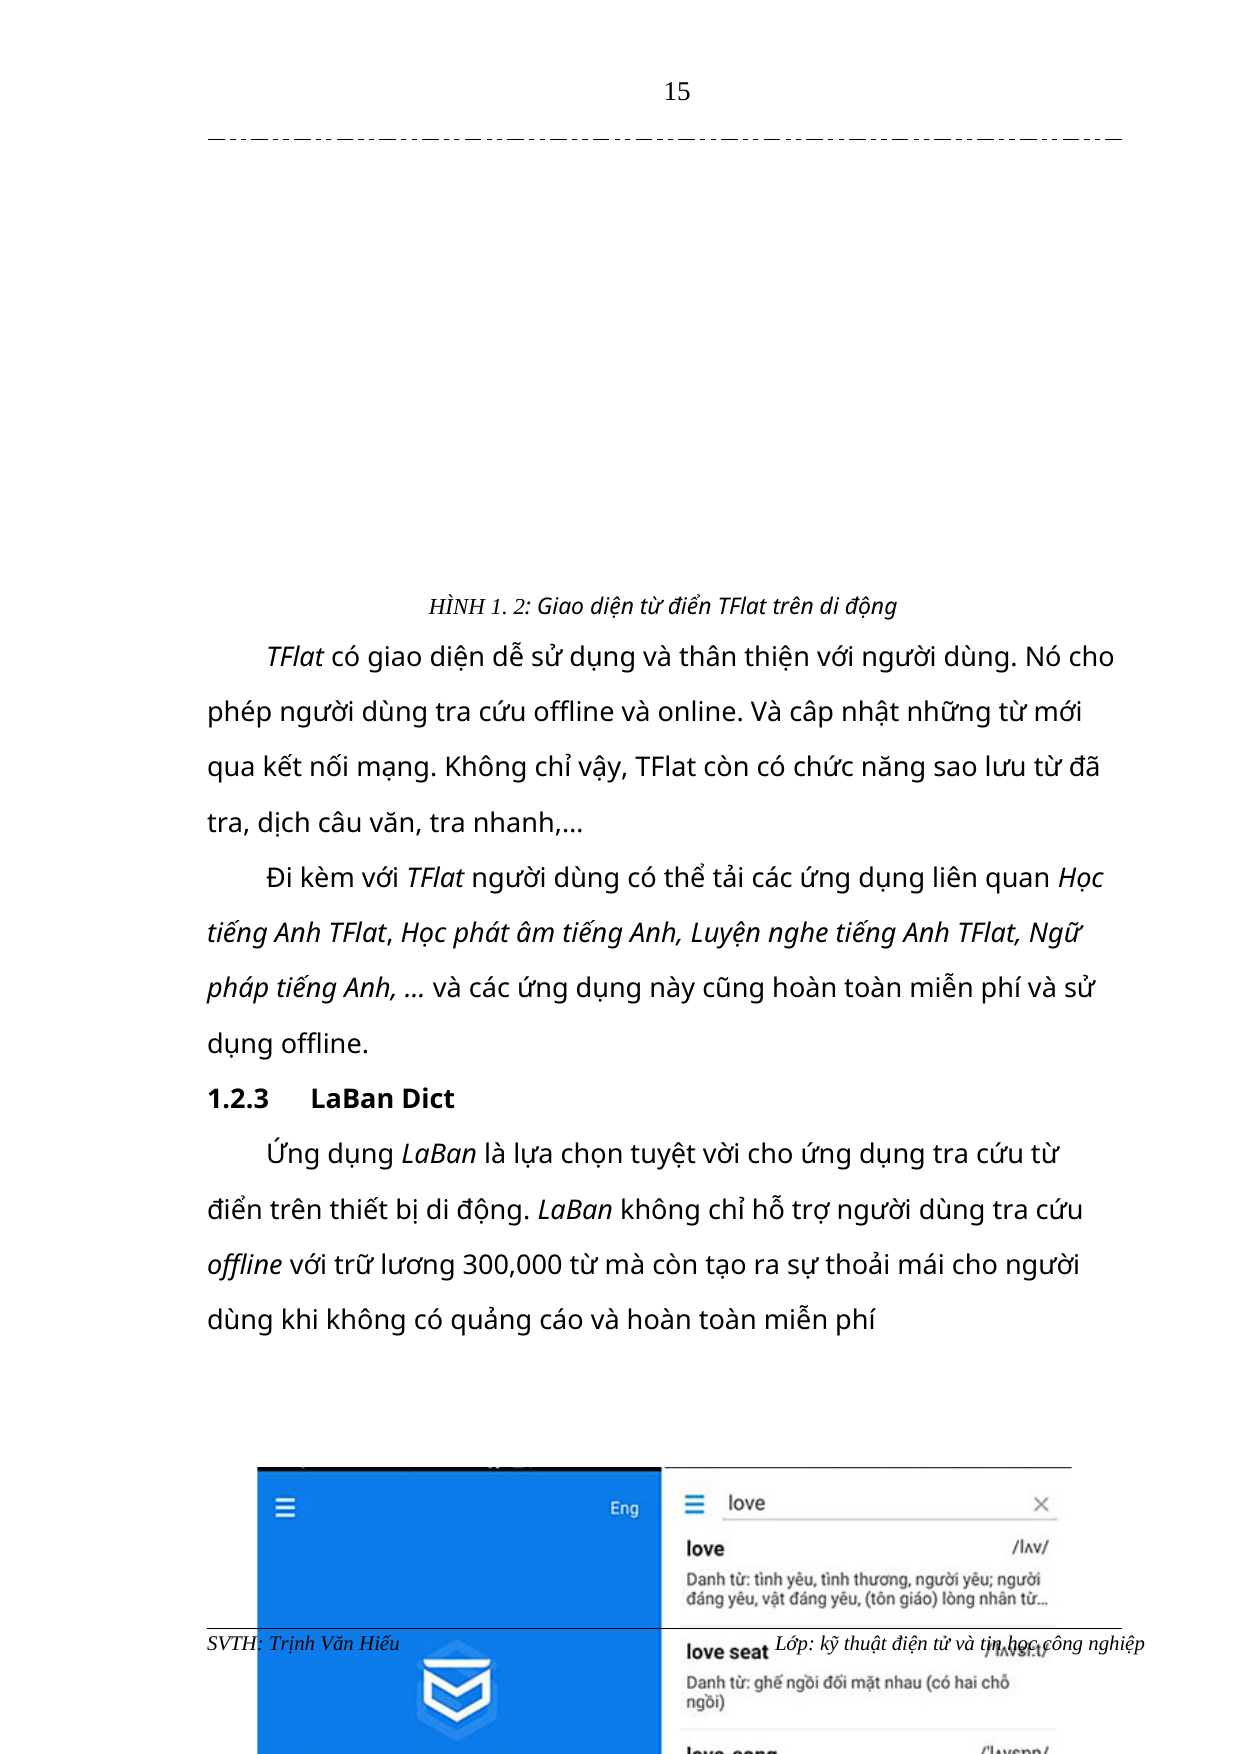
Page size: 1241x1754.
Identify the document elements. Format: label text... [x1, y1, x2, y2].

picture [257, 1467, 1072, 1628]
picture [257, 1629, 1072, 1754]
list Đi kèm với TFlat người dùng có thể tải các ứng dụng liên quan Học tiếng Anh TFlat, Học phát âm tiếng Anh, Luyện nghe tiếng Anh TFlat, Ngữ pháp tiếng Anh, … và các ứng dụng này cũng hoàn toàn miễn phí và sử dụng offline. [207, 858, 1122, 1061]
list LaBan Dict [207, 1079, 1122, 1116]
list TFlat có giao diện dễ sử dụng và thân thiện với người dùng. Nó cho phép người dùng tra cứu offline và online. Và câp nhật những từ mới qua kết nối mạng. Không chỉ vậy, TFlat còn có chức năng sao lưu từ đã tra, dịch câu văn, tra nhanh,… [207, 637, 1122, 840]
text HÌNH 1. 2: Giao diện từ điển TFlat trên di động [207, 590, 1122, 621]
list Ứng dụng LaBan là lựa chọn tuyệt vời cho ứng dụng tra cứu từ điển trên thiết bị di động. LaBan không chỉ hỗ trợ người dùng tra cứu offline với trữ lương 300,000 từ mà còn tạo ra sự thoải mái cho người dùng khi không có quảng cáo và hoàn toàn miễn phí [207, 1135, 1122, 1338]
